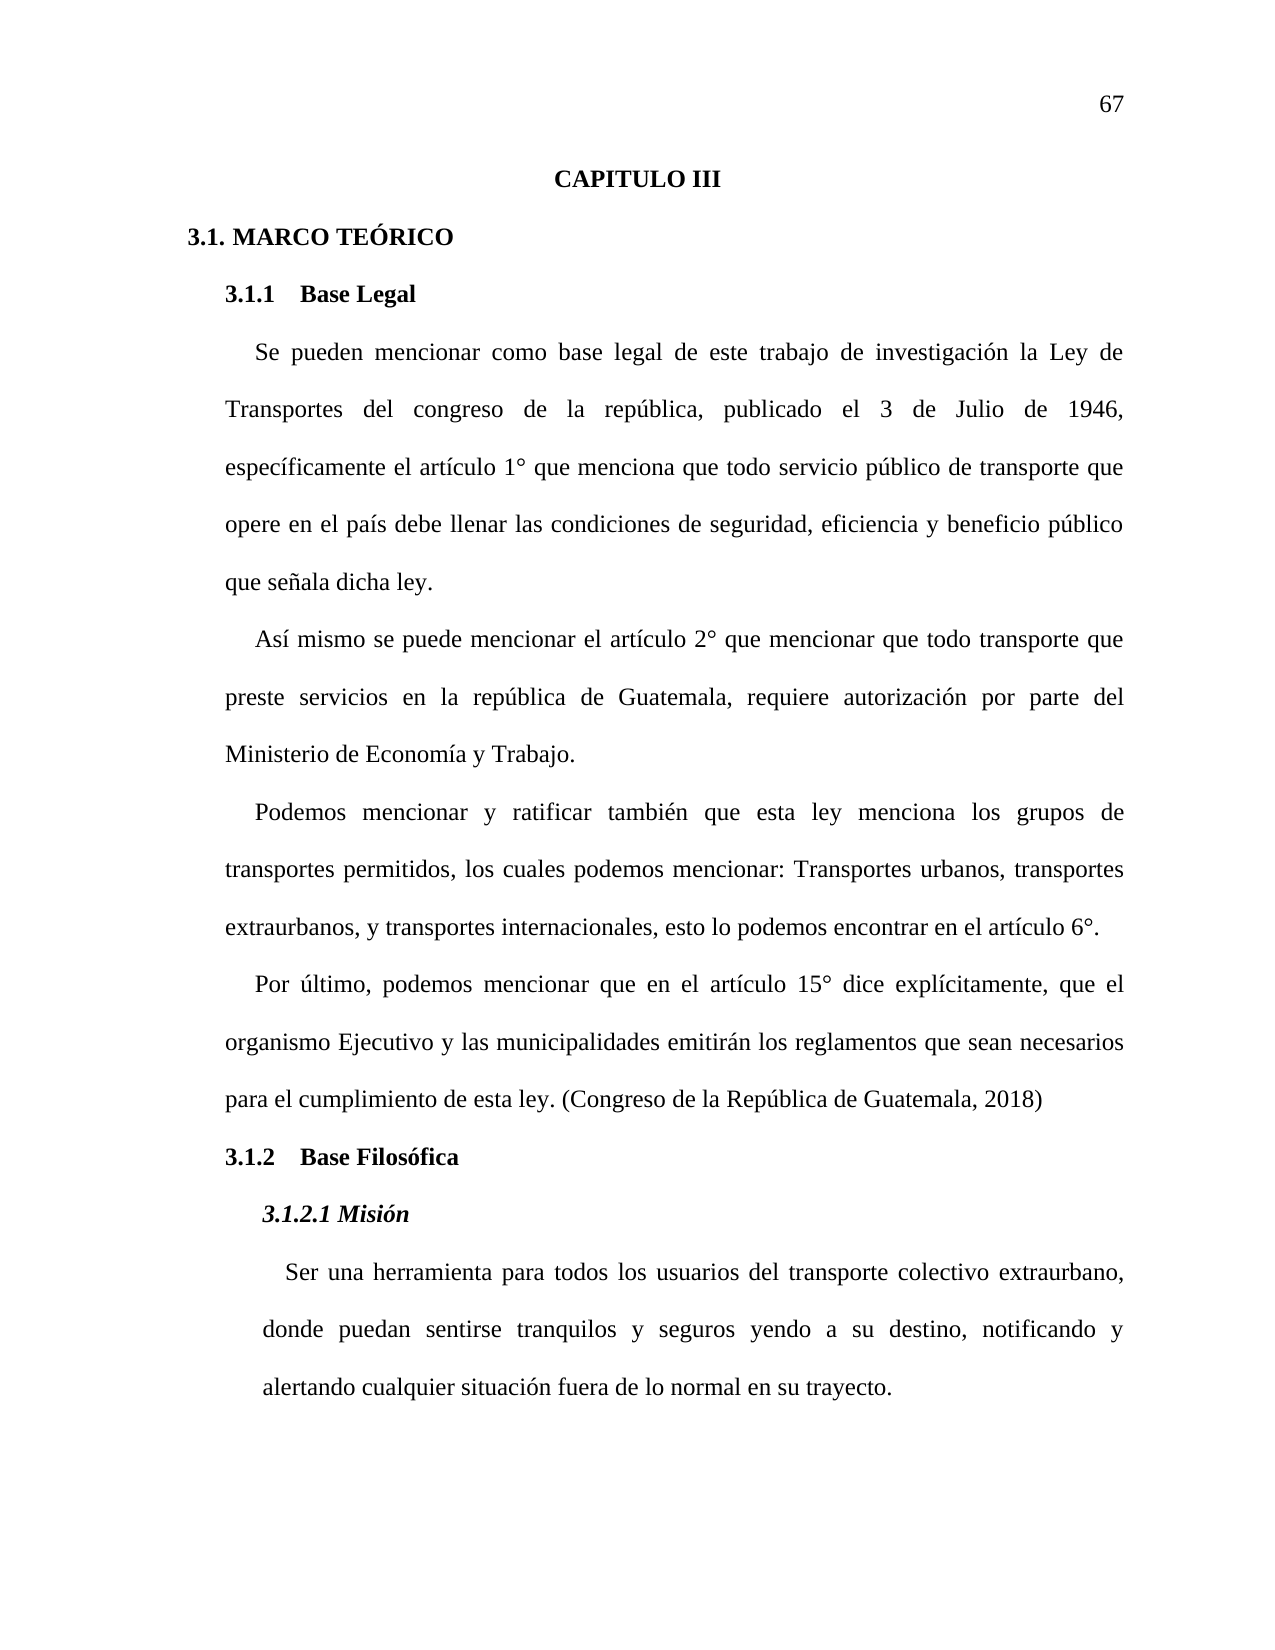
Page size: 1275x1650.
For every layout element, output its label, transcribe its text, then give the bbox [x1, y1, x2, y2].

text Así mismo se puede mencionar el artículo 2° que mencionar que todo transporte que preste servicios en la república de Guatemala, requiere autorización por parte del Ministerio de Economía y Trabajo. [225, 624, 1125, 768]
subtitle Misión [262, 1199, 1125, 1228]
text Ser una herramienta para todos los usuarios del transporte colectivo extraurbano, donde puedan sentirse tranquilos y seguros yendo a su destino, notificando y alertando cualquier situación fuera de lo normal en su trayecto. [262, 1257, 1125, 1401]
text Por último, podemos mencionar que en el artículo 15° dice explícitamente, que el organismo Ejecutivo y las municipalidades emitirán los reglamentos que sean necesarios para el cumplimiento de esta ley. [225, 969, 1125, 1113]
text Podemos mencionar y ratificar también que esta ley menciona los grupos de transportes permitidos, los cuales podemos mencionar: Transportes urbanos, transportes extraurbanos, y transportes internacionales, esto lo podemos encontrar en el artículo 6°. [225, 797, 1125, 941]
subtitle Base Filosófica [225, 1142, 1125, 1171]
text Se pueden mencionar como base legal de este trabajo de investigación la Ley de Transportes del congreso de la república, publicado el 3 de Julio de 1946, específicamente el artículo 1° que menciona que todo servicio público de transporte que opere en el país debe llenar las condiciones de seguridad, eficiencia y beneficio público que señala dicha ley. [225, 337, 1125, 596]
subtitle CAPITULO III [150, 164, 1125, 193]
subtitle Base Legal [225, 279, 1125, 308]
subtitle MARCO TEÓRICO [187, 222, 1125, 251]
